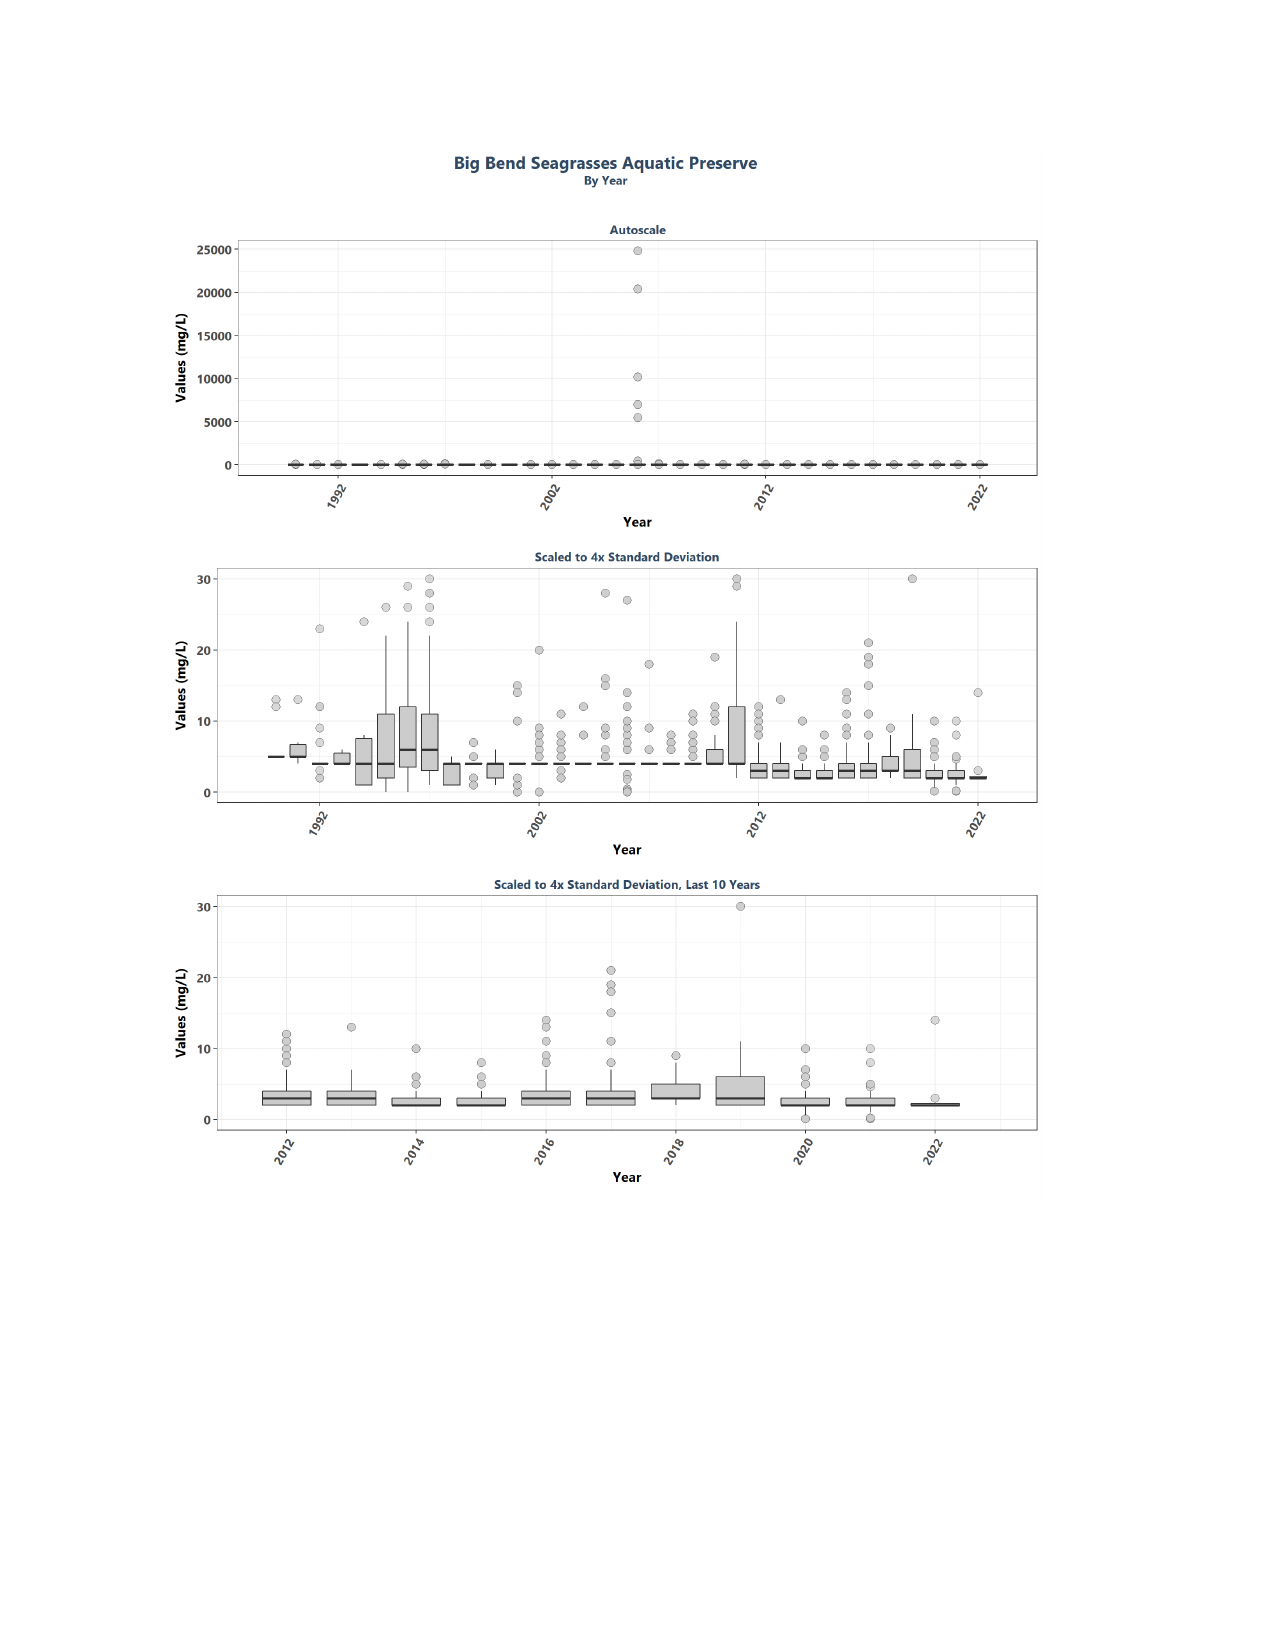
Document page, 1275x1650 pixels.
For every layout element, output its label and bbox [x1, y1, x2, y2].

picture [168, 150, 1044, 1200]
